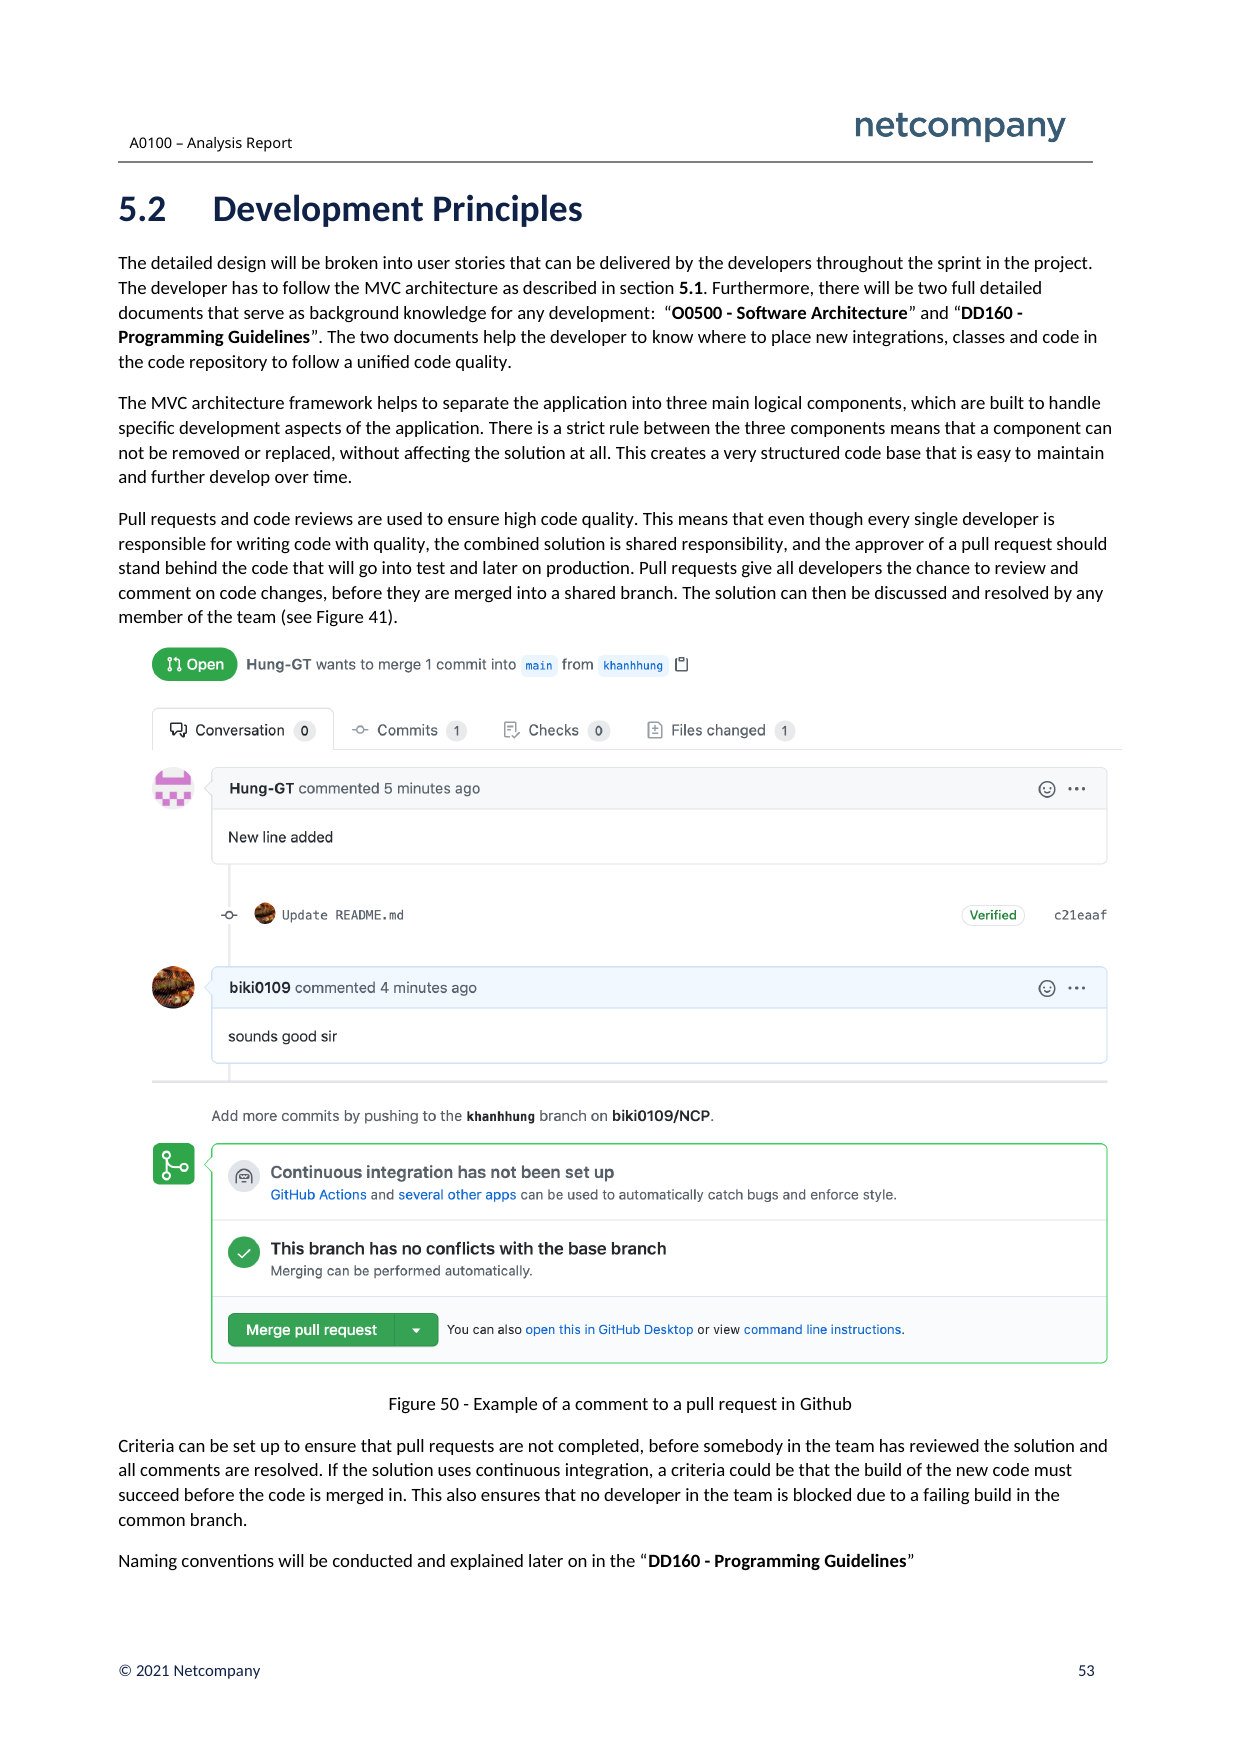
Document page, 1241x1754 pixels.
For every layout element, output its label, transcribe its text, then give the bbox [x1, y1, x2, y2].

picture [118, 647, 1123, 1375]
text The MVC architecture framework helps to separate the application into three main logical components, which are built to handle specific development aspects of the application. There is a strict rule between the three components means that a component can not be removed or replaced, without affecting the solution at all. This creates a very structured code base that is easy to maintain and further develop over time. [118, 392, 1122, 488]
picture [838, 102, 1083, 150]
subtitle Development Principles [118, 185, 1122, 231]
text Figure 50 - Example of a comment to a pull request in Github [118, 1393, 1122, 1416]
text Criteria can be set up to ensure that pull requests are not completed, before somebody in the team has reviewed the solution and all comments are resolved. If the solution uses continuous integration, a criteria could be that the build of the new code must succeed before the code is merged in. This also ensures that no developer in the team is blocked due to a failing build in the common branch. [118, 1434, 1122, 1531]
text Naming conventions will be conducted and explained later on in the “DD160 - Programming Guidelines” [118, 1549, 1122, 1572]
text Pull requests and code reviews are used to ensure high code quality. This means that even though every single developer is responsible for writing code with quality, the combined solution is shared responsibility, and the approver of a pull request should stand behind the code that will go into test and later on production. Pull requests give all developers the chance to review and comment on code changes, before they are merged into a shared branch. The solution can then be discussed and resolved by any member of the team (see Figure 41). [118, 507, 1122, 629]
text The detailed design will be broken into user stories that can be delivered by the developers throughout the sprint in the project. The developer has to follow the MVC architecture as described in section 5.1. Furthermore, there will be two full detailed documents that serve as background knowledge for any development: “O0500 - Software Architecture” and “DD160 - Programming Guidelines”. The two documents help the developer to know where to place new integrations, classes and code in the code repository to follow a unified code quality. [118, 251, 1122, 373]
